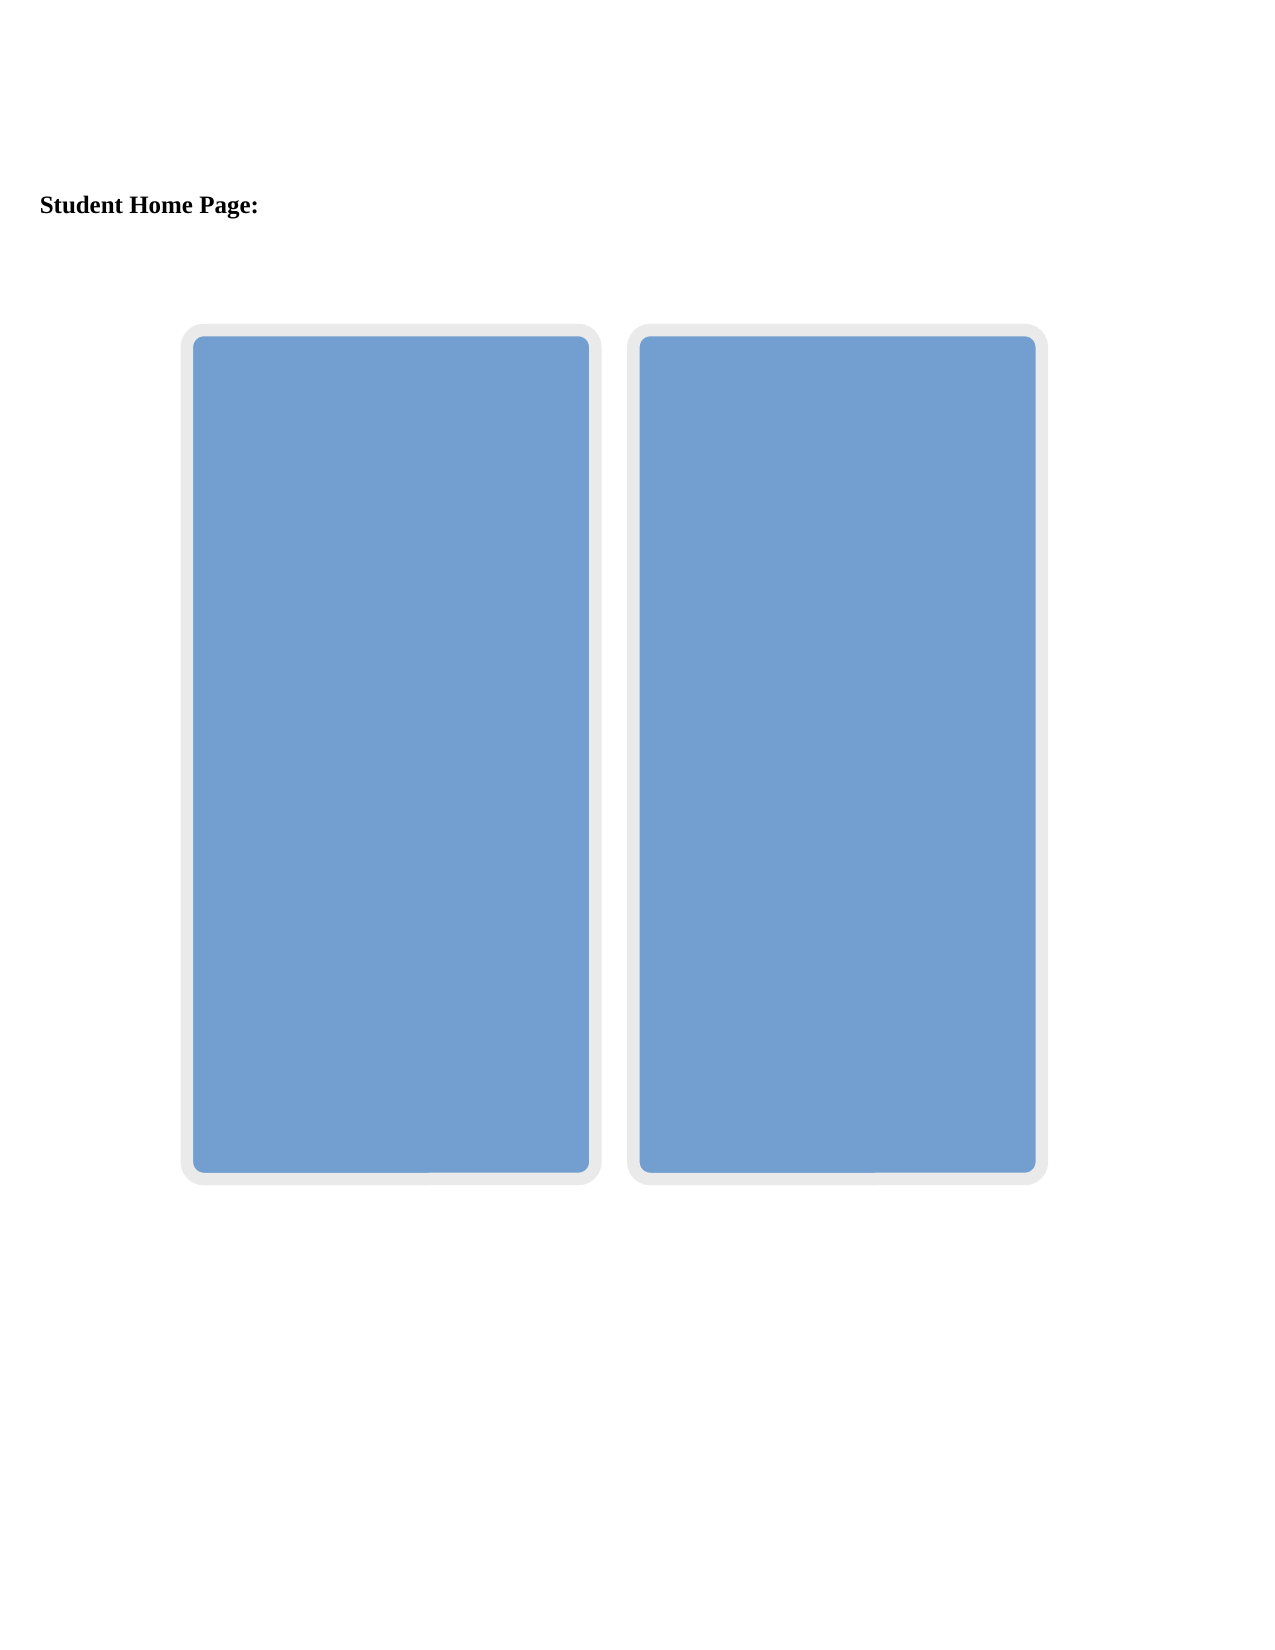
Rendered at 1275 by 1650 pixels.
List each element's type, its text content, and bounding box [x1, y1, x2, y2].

text Student Home Page: [39, 190, 1237, 219]
